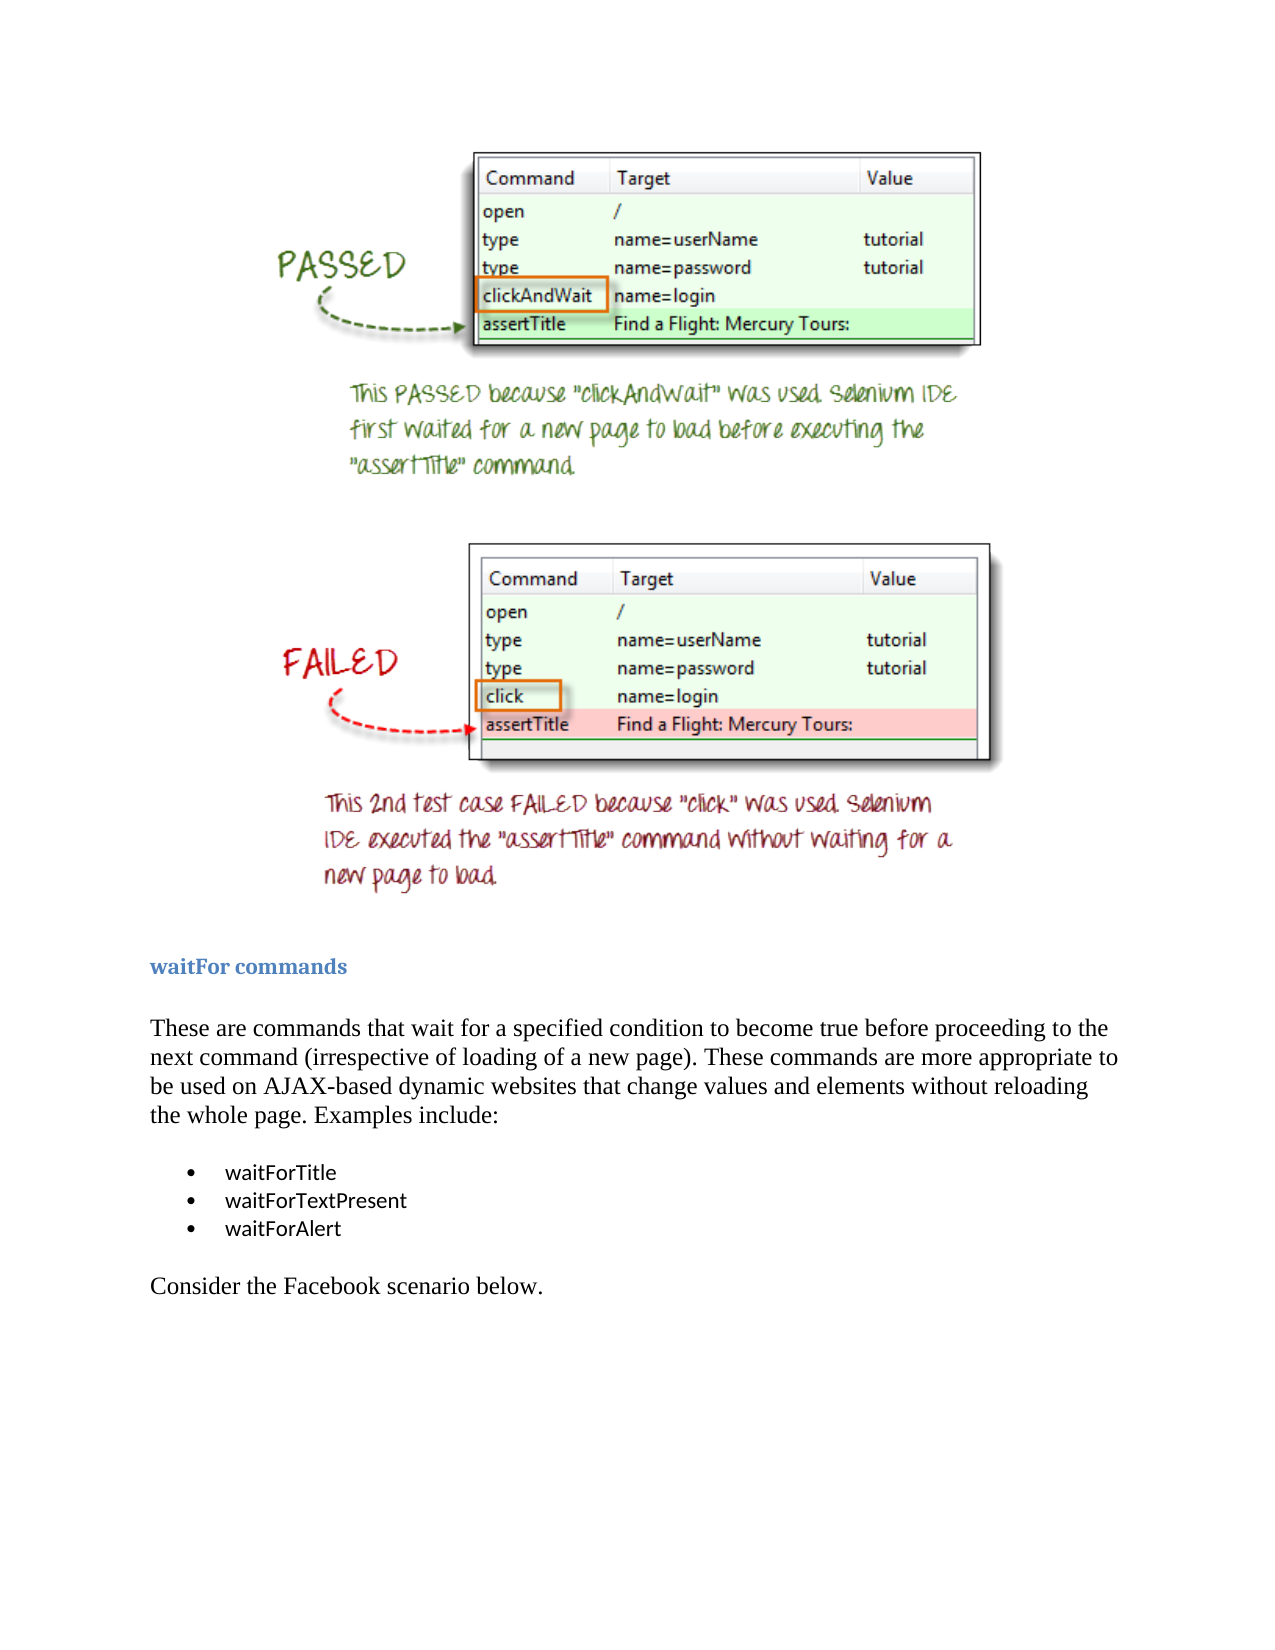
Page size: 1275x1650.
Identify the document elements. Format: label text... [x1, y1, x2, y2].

picture [270, 150, 1005, 925]
list waitForTitle [187, 1158, 1125, 1186]
text These are commands that wait for a specified condition to become true before proceeding to the next command (irrespective of loading of a new page). These commands are more appropriate to be used on AJAX-based dynamic websites that change values and elements without reloading the whole page. Examples include: [150, 1013, 1125, 1128]
list waitForTextPresent [187, 1186, 1125, 1214]
subtitle waitFor commands [150, 954, 1125, 981]
text Consider the Facebook scenario below. [150, 1271, 1125, 1300]
list waitForAlert [187, 1214, 1125, 1242]
